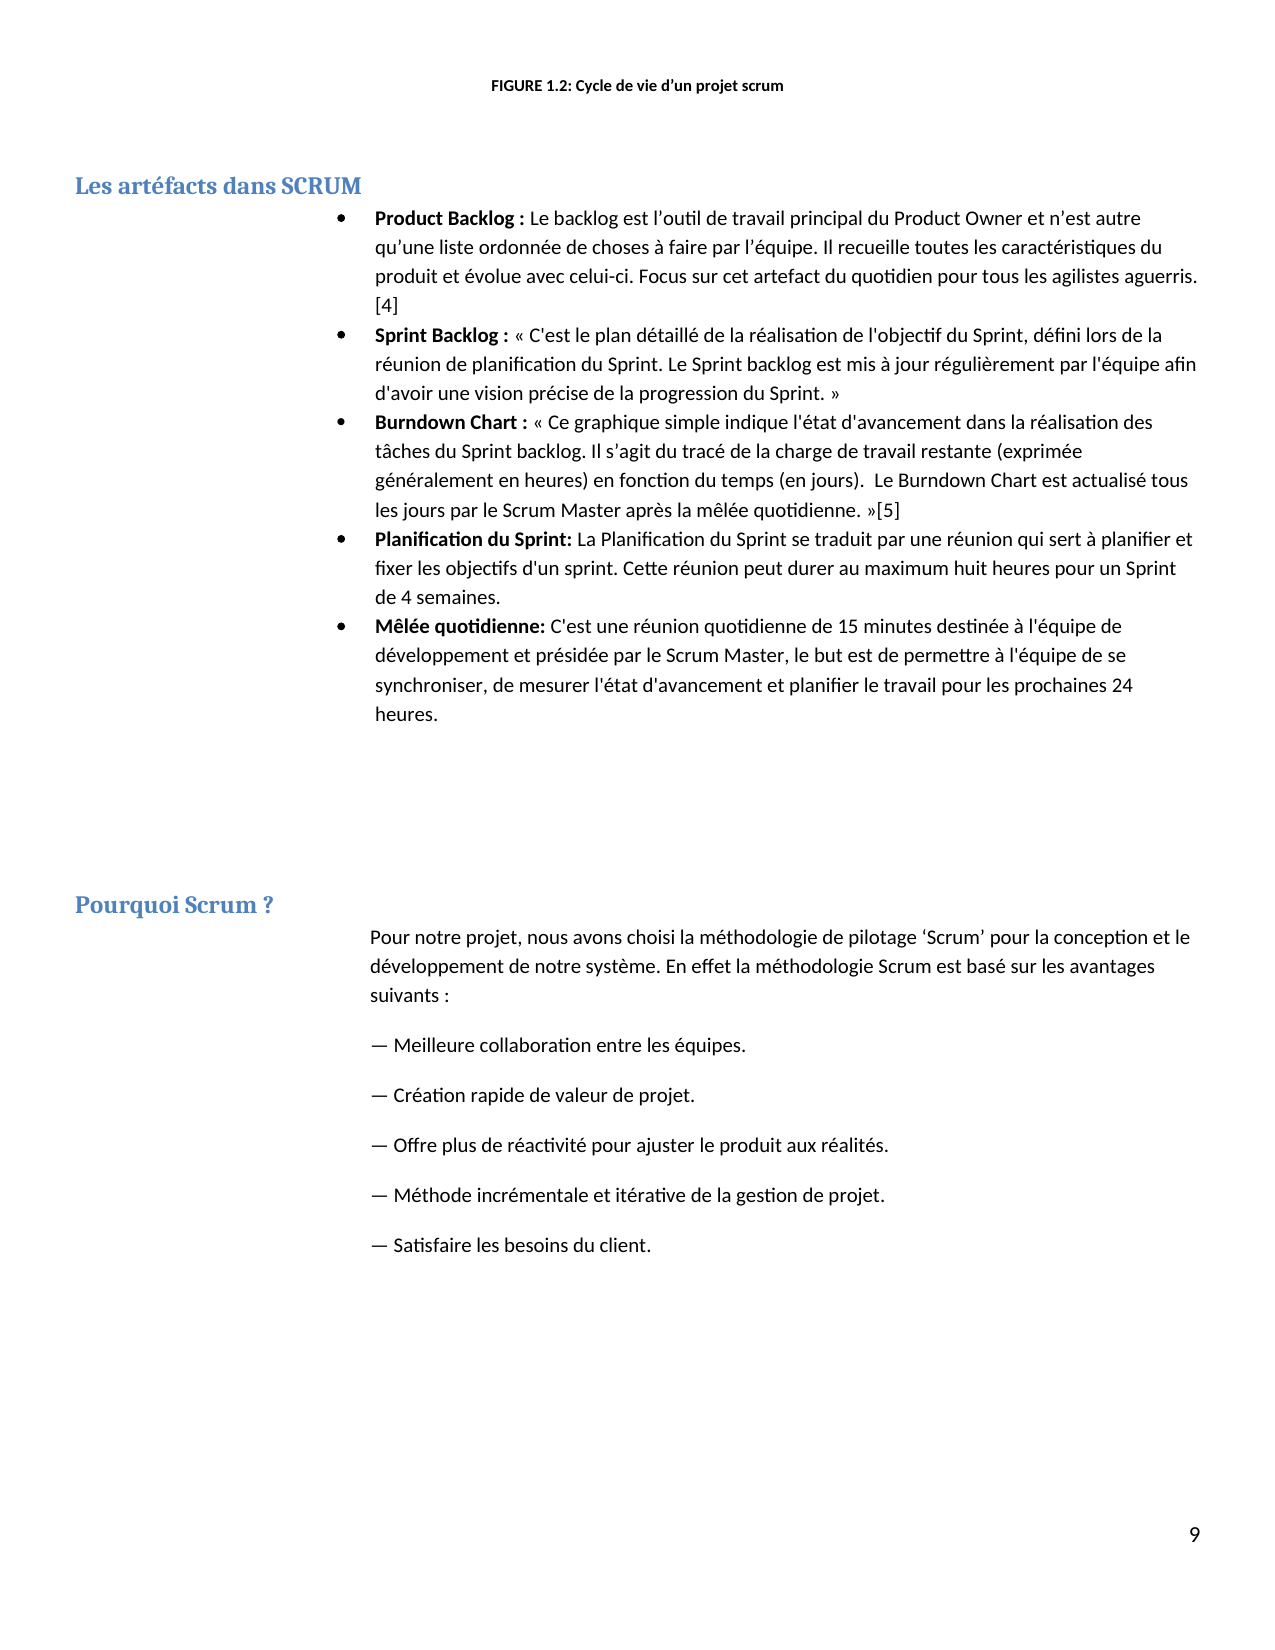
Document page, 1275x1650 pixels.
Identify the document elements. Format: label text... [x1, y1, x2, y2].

subtitle Pourquoi Scrum ? [75, 891, 1200, 920]
text — Offre plus de réactivité pour ajuster le produit aux réalités. [370, 1133, 1200, 1158]
text — Satisfaire les besoins du client. [370, 1233, 1200, 1258]
text FIGURE 1.2: Cycle de vie d’un projet scrum [75, 75, 1200, 95]
subtitle Les artéfacts dans SCRUM [75, 172, 1200, 201]
text Pour notre projet, nous avons choisi la méthodologie de pilotage ‘Scrum’ pour la conception et le développement de notre système. En effet la méthodologie Scrum est basé sur les avantages suivants : [370, 924, 1200, 1008]
list Mêlée quotidienne: C'est une réunion quotidienne de 15 minutes destinée à l'équipe de développement et présidée par le Scrum Master, le but est de permettre à l'équipe de se synchroniser, de mesurer l'état d'avancement et planifier le travail pour les prochaines 24 heures. [337, 613, 1200, 726]
text — Méthode incrémentale et itérative de la gestion de projet. [370, 1183, 1200, 1208]
list Planification du Sprint: La Planification du Sprint se traduit par une réunion qui sert à planifier et fixer les objectifs d'un sprint. Cette réunion peut durer au maximum huit heures pour un Sprint de 4 semaines. [337, 526, 1200, 610]
list Product Backlog : Le backlog est l’outil de travail principal du Product Owner et n’est autre qu’une liste ordonnée de choses à faire par l’équipe. Il recueille toutes les caractéristiques du produit et évolue avec celui-ci. Focus sur cet artefact du quotidien pour tous les agilistes aguerris.[4] [337, 205, 1200, 318]
text — Création rapide de valeur de projet. [370, 1083, 1200, 1108]
list Burndown Chart : « Ce graphique simple indique l'état d'avancement dans la réalisation des tâches du Sprint backlog. Il s’agit du tracé de la charge de travail restante (exprimée généralement en heures) en fonction du temps (en jours). Le Burndown Chart est actualisé tous les jours par le Scrum Master après la mêlée quotidienne. »[5] [337, 409, 1200, 522]
list Sprint Backlog : « C'est le plan détaillé de la réalisation de l'objectif du Sprint, défini lors de la réunion de planification du Sprint. Le Sprint backlog est mis à jour régulièrement par l'équipe afin d'avoir une vision précise de la progression du Sprint. » [337, 322, 1200, 406]
text — Meilleure collaboration entre les équipes. [370, 1033, 1200, 1058]
